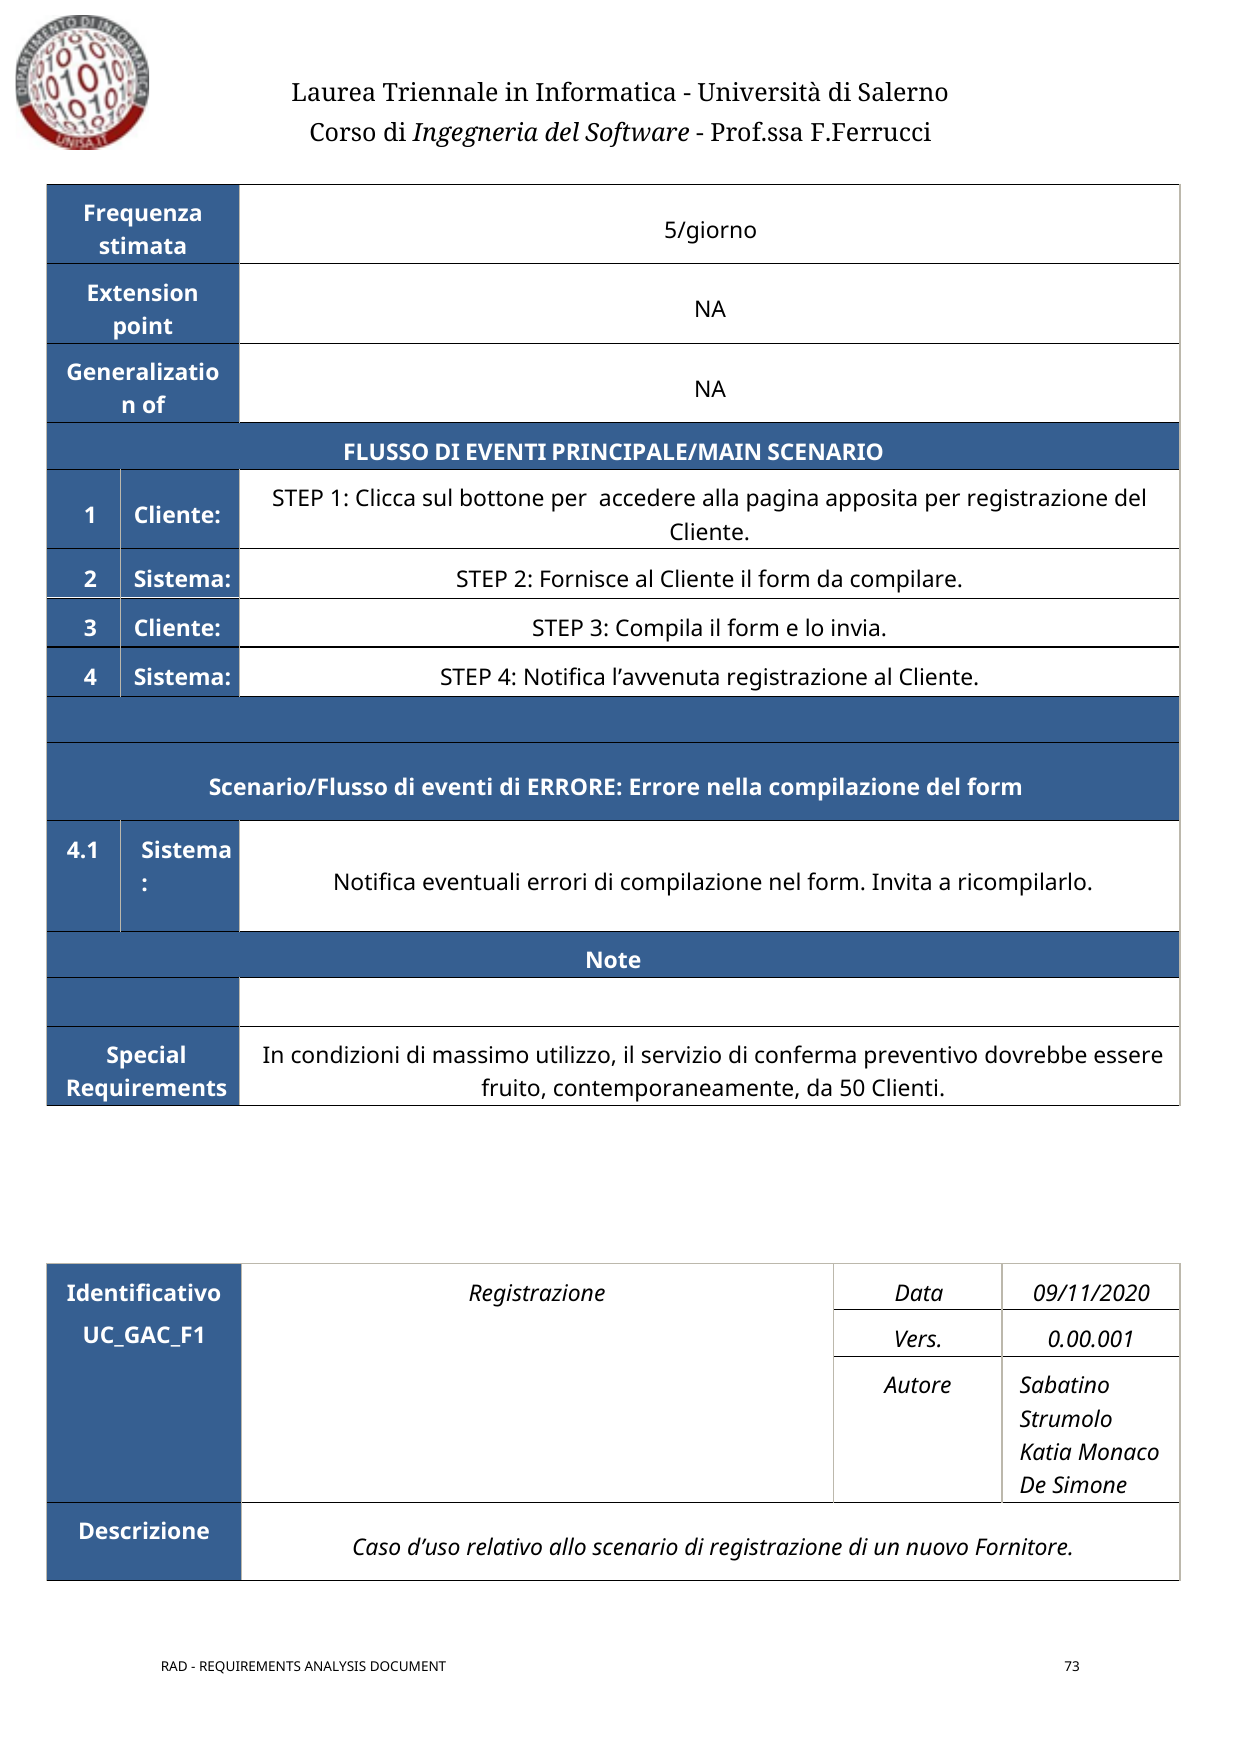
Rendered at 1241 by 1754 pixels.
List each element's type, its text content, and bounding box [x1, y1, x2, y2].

table_cell Generalization of [47, 344, 239, 422]
table_cell 5/giorno [240, 185, 1179, 263]
table_cell 1 [47, 470, 120, 548]
table_header Registrazione [242, 1264, 833, 1502]
table_cell STEP 4: Notifica l’avvenuta registrazione al Cliente. [240, 648, 1179, 696]
table_cell Scenario/Flusso di eventi di ERRORE: Errore nella compilazione del form [47, 743, 1179, 820]
table_cell Frequenza stimata [47, 185, 239, 263]
table_cell Special Requirements [47, 1027, 239, 1105]
table_cell Sistema: [121, 549, 239, 597]
table_cell Vers. [834, 1310, 1001, 1356]
table_cell NA [240, 264, 1179, 343]
table_cell 0.00.001 [1003, 1310, 1179, 1356]
table_header Data [834, 1264, 1001, 1309]
table_cell 4.1 [47, 821, 120, 931]
table_cell STEP 2: Fornisce al Cliente il form da compilare. [240, 549, 1179, 597]
table_cell 4 [47, 648, 120, 696]
table_cell In condizioni di massimo utilizzo, il servizio di conferma preventivo dovrebbe essere fruito, contemporaneamente, da 50 Clienti. [240, 1027, 1179, 1105]
table_header Identificativo UC_GAC_F1 [47, 1264, 241, 1502]
table_cell Sabatino Strumolo Katia Monaco De Simone [1003, 1357, 1179, 1502]
table_cell Descrizione [47, 1503, 241, 1580]
table_cell Cliente: [121, 470, 239, 548]
table_cell Sistema: [121, 821, 239, 931]
picture [15, 15, 150, 150]
table_cell Autore [834, 1357, 1001, 1502]
table_cell Caso d’uso relativo allo scenario di registrazione di un nuovo Fornitore. [242, 1503, 1179, 1580]
table_cell Sistema: [121, 648, 239, 696]
table_header 09/11/2020 [1003, 1264, 1179, 1309]
table_cell STEP 3: Compila il form e lo invia. [240, 599, 1179, 646]
table_cell FLUSSO DI EVENTI PRINCIPALE/MAIN SCENARIO [47, 423, 1179, 469]
table_cell Notifica eventuali errori di compilazione nel form. Invita a ricompilarlo. [240, 821, 1179, 931]
table_cell STEP 1: Clicca sul bottone per accedere alla pagina apposita per registrazione del Cliente. [240, 470, 1179, 548]
table_cell Extension point [47, 264, 239, 343]
table_cell NA [240, 344, 1179, 422]
table_cell Note [47, 932, 1179, 977]
table_cell 2 [47, 549, 120, 597]
table_cell [47, 697, 1179, 742]
table_cell 3 [47, 599, 120, 646]
table_cell [240, 978, 1179, 1026]
table_cell Cliente: [121, 599, 239, 646]
table_cell [47, 978, 239, 1026]
